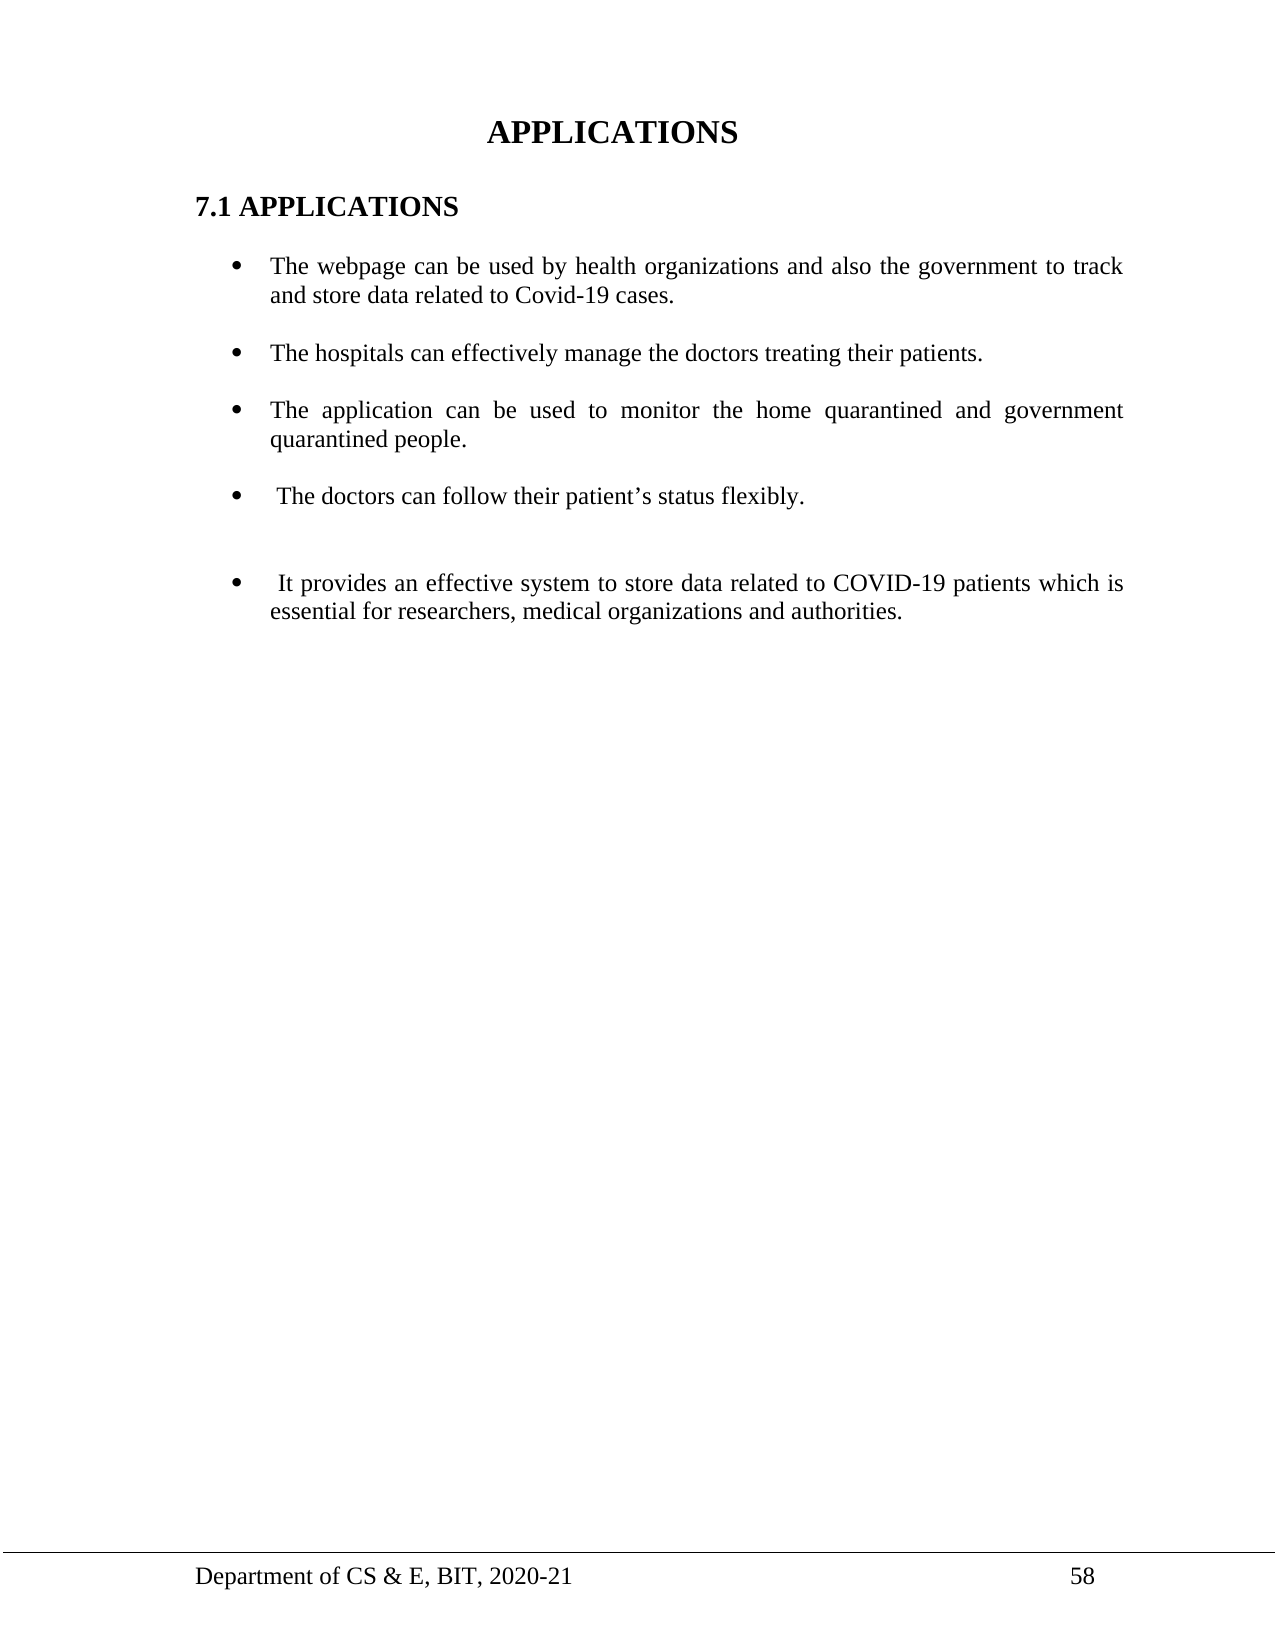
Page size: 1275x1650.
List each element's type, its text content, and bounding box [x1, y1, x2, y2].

list The doctors can follow their patient’s status flexibly. [232, 481, 1125, 510]
text APPLICATIONS [195, 112, 1125, 151]
list The webpage can be used by health organizations and also the government to track and store data related to Covid-19 cases. [232, 251, 1125, 309]
list The application can be used to monitor the home quarantined and government quarantined people. [232, 395, 1125, 453]
text 7.1 APPLICATIONS [195, 189, 1125, 223]
list It provides an effective system to store data related to COVID-19 patients which is essential for researchers, medical organizations and authorities. [232, 568, 1125, 625]
list The hospitals can effectively manage the doctors treating their patients. [232, 338, 1125, 366]
